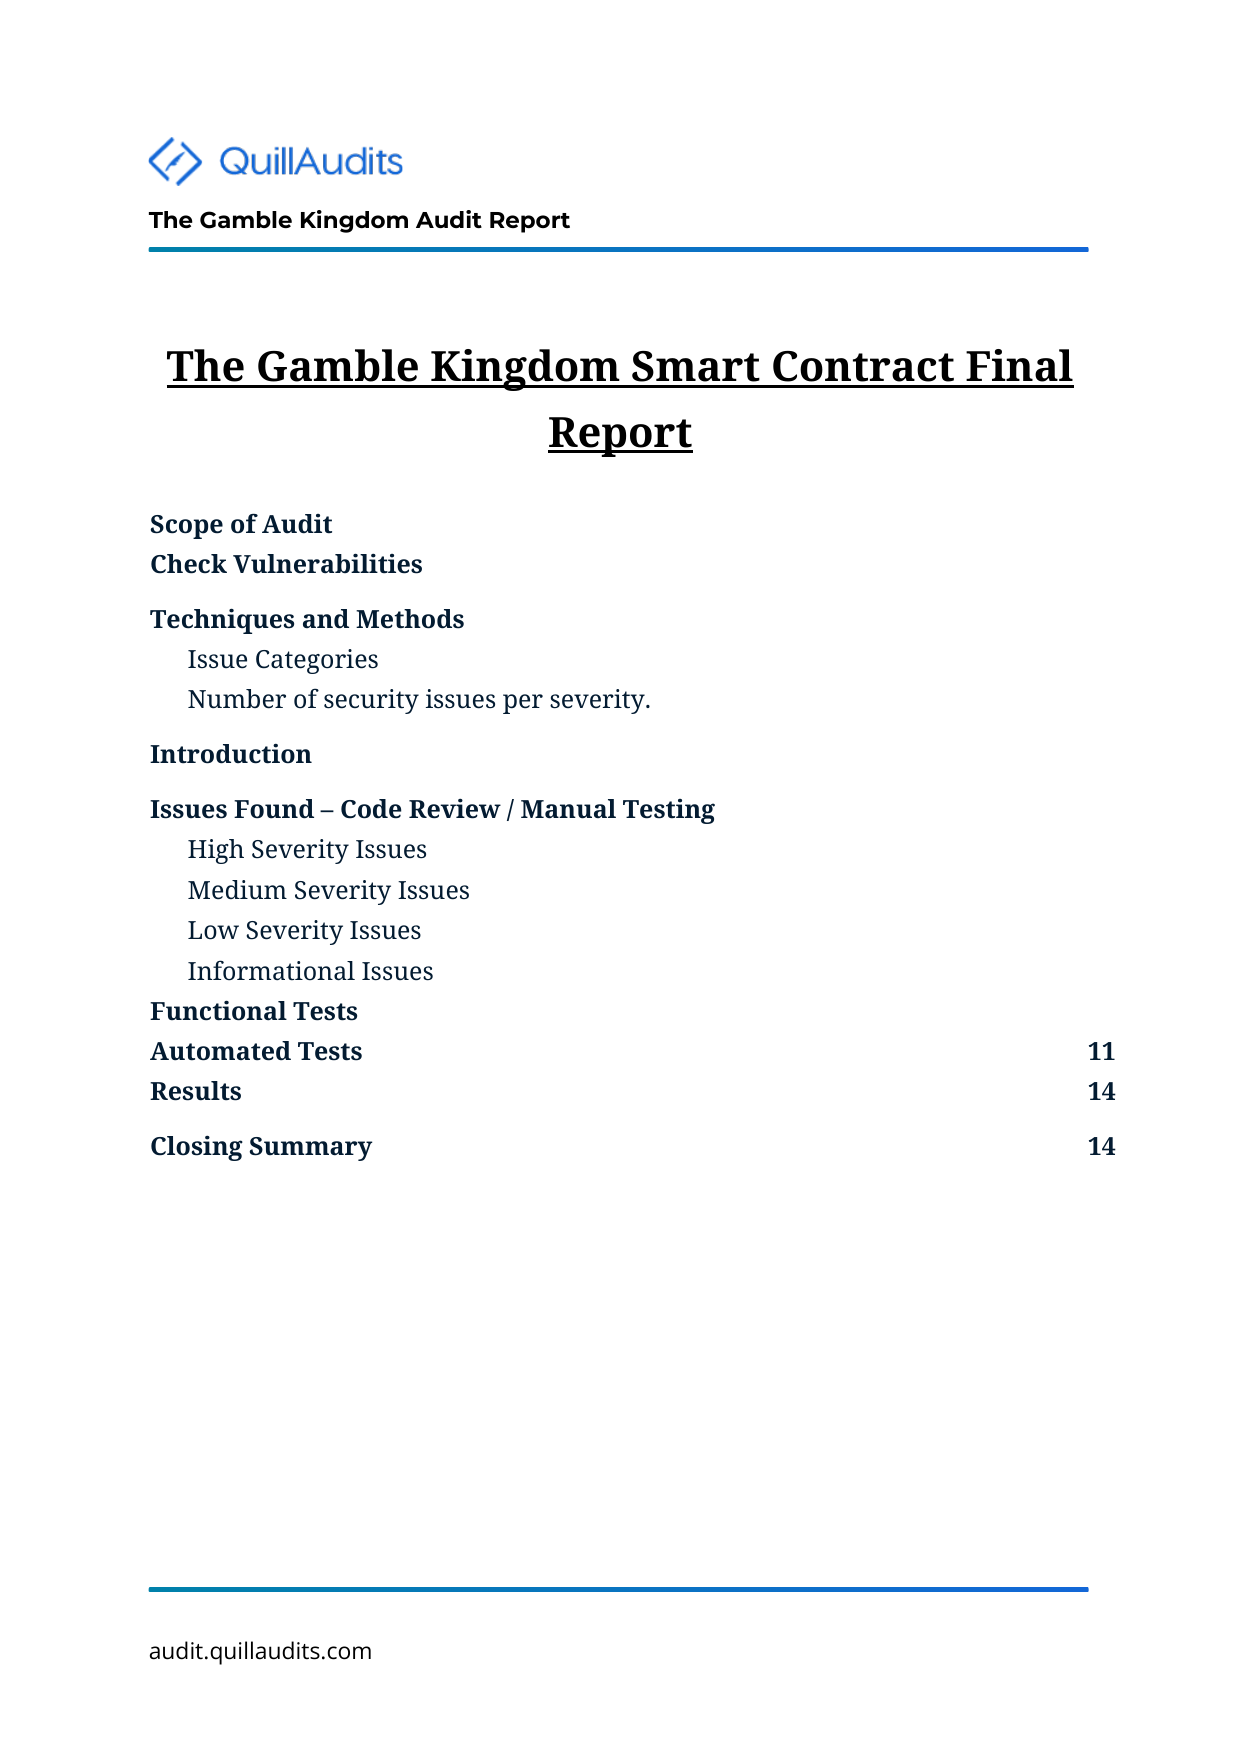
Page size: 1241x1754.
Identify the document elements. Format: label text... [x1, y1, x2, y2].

picture [440, 247, 1089, 252]
picture [440, 1587, 1089, 1592]
text The Gamble Kingdom Smart Contract Final Report [150, 337, 1090, 459]
picture [148, 137, 403, 186]
